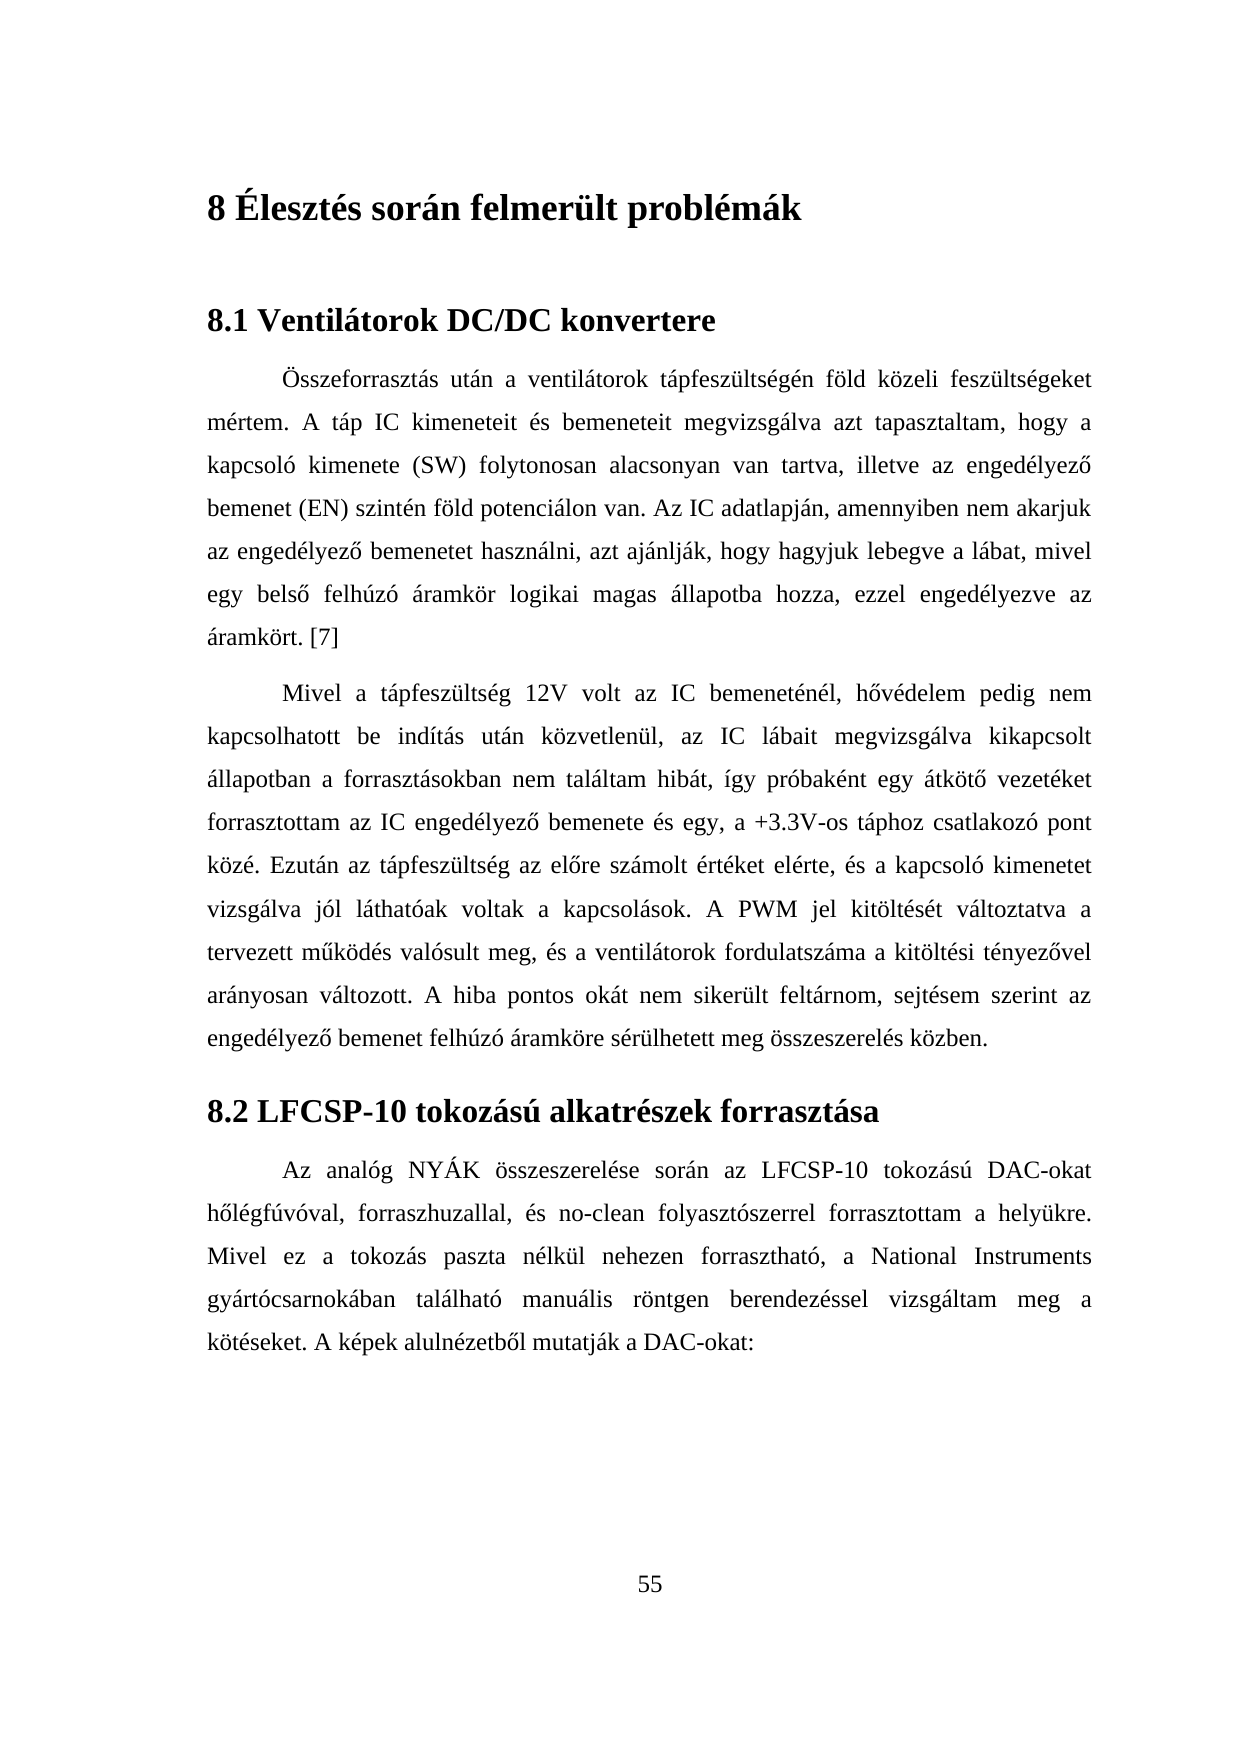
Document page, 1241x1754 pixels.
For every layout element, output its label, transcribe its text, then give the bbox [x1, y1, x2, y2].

subtitle Élesztés során felmerült problémák [207, 185, 1092, 228]
text Összeforrasztás után a ventilátorok tápfeszültségén föld közeli feszültségeket mértem. A táp IC kimeneteit és bemeneteit megvizsgálva azt tapasztaltam, hogy a kapcsoló kimenete (SW) folytonosan alacsonyan van tartva, illetve az engedélyező bemenet (EN) szintén föld potenciálon van. Az IC adatlapján, amennyiben nem akarjuk az engedélyező bemenetet használni, azt ajánlják, hogy hagyjuk lebegve a lábat, mivel egy belső felhúzó áramkör logikai magas állapotba hozza, ezzel engedélyezve az áramkört. [7] [207, 364, 1092, 651]
subtitle Ventilátorok DC/DC konvertere [207, 300, 1092, 338]
subtitle LFCSP-10 tokozású alkatrészek forrasztása [207, 1091, 1092, 1129]
text Az analóg NYÁK összeszerelése során az LFCSP-10 tokozású DAC-okat hőlégfúvóval, forraszhuzallal, és no-clean folyasztószerrel forrasztottam a helyükre. Mivel ez a tokozás paszta nélkül nehezen forrasztható, a National Instruments gyártócsarnokában található manuális röntgen berendezéssel vizsgáltam meg a kötéseket. A képek alulnézetből mutatják a DAC-okat: [207, 1155, 1092, 1356]
text Mivel a tápfeszültség 12V volt az IC bemeneténél, hővédelem pedig nem kapcsolhatott be indítás után közvetlenül, az IC lábait megvizsgálva kikapcsolt állapotban a forrasztásokban nem találtam hibát, így próbaként egy átkötő vezetéket forrasztottam az IC engedélyező bemenete és egy, a +3.3V-os táphoz csatlakozó pont közé. Ezután az tápfeszültség az előre számolt értéket elérte, és a kapcsoló kimenetet vizsgálva jól láthatóak voltak a kapcsolások. A PWM jel kitöltését változtatva a tervezett működés valósult meg, és a ventilátorok fordulatszáma a kitöltési tényezővel arányosan változott. A hiba pontos okát nem sikerült feltárnom, sejtésem szerint az engedélyező bemenet felhúzó áramköre sérülhetett meg összeszerelés közben. [207, 678, 1092, 1052]
